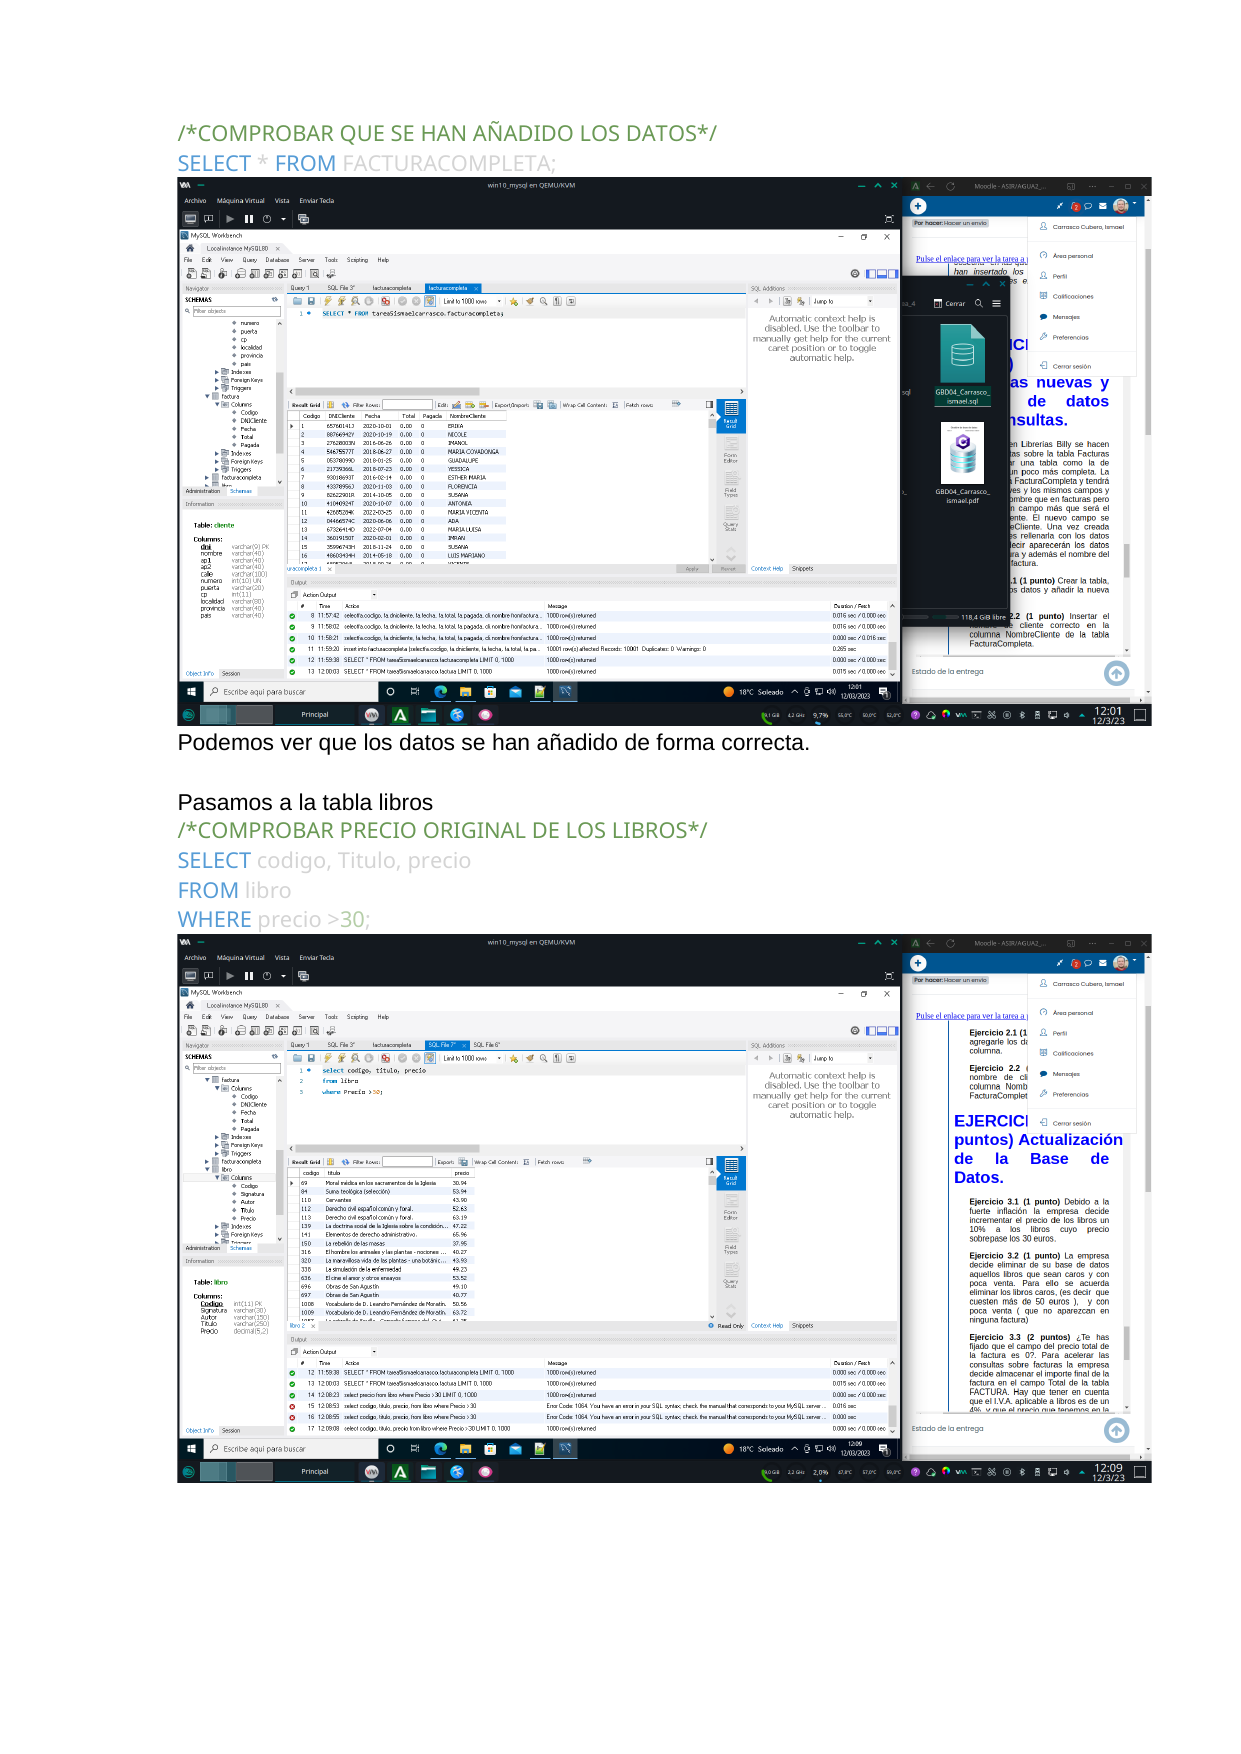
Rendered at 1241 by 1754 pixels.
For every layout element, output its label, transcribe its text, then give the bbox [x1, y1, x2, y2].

text SELECT codigo, Titulo, precio [177, 845, 1152, 874]
text SELECT * FROM FACTURACOMPLETA; [177, 148, 1152, 177]
text /*COMPROBAR QUE SE HAN AÑADIDO LOS DATOS*/ [177, 118, 1152, 148]
text /*COMPROBAR PRECIO ORIGINAL DE LOS LIBROS*/ [177, 815, 1152, 845]
picture [177, 934, 1152, 1483]
text Pasamos a la tabla libros [177, 785, 1152, 815]
picture [177, 177, 1152, 726]
text FROM libro [177, 874, 1152, 904]
text WHERE precio >30; [177, 904, 1152, 934]
text Podemos ver que los datos se han añadido de forma correcta. [177, 726, 1152, 756]
